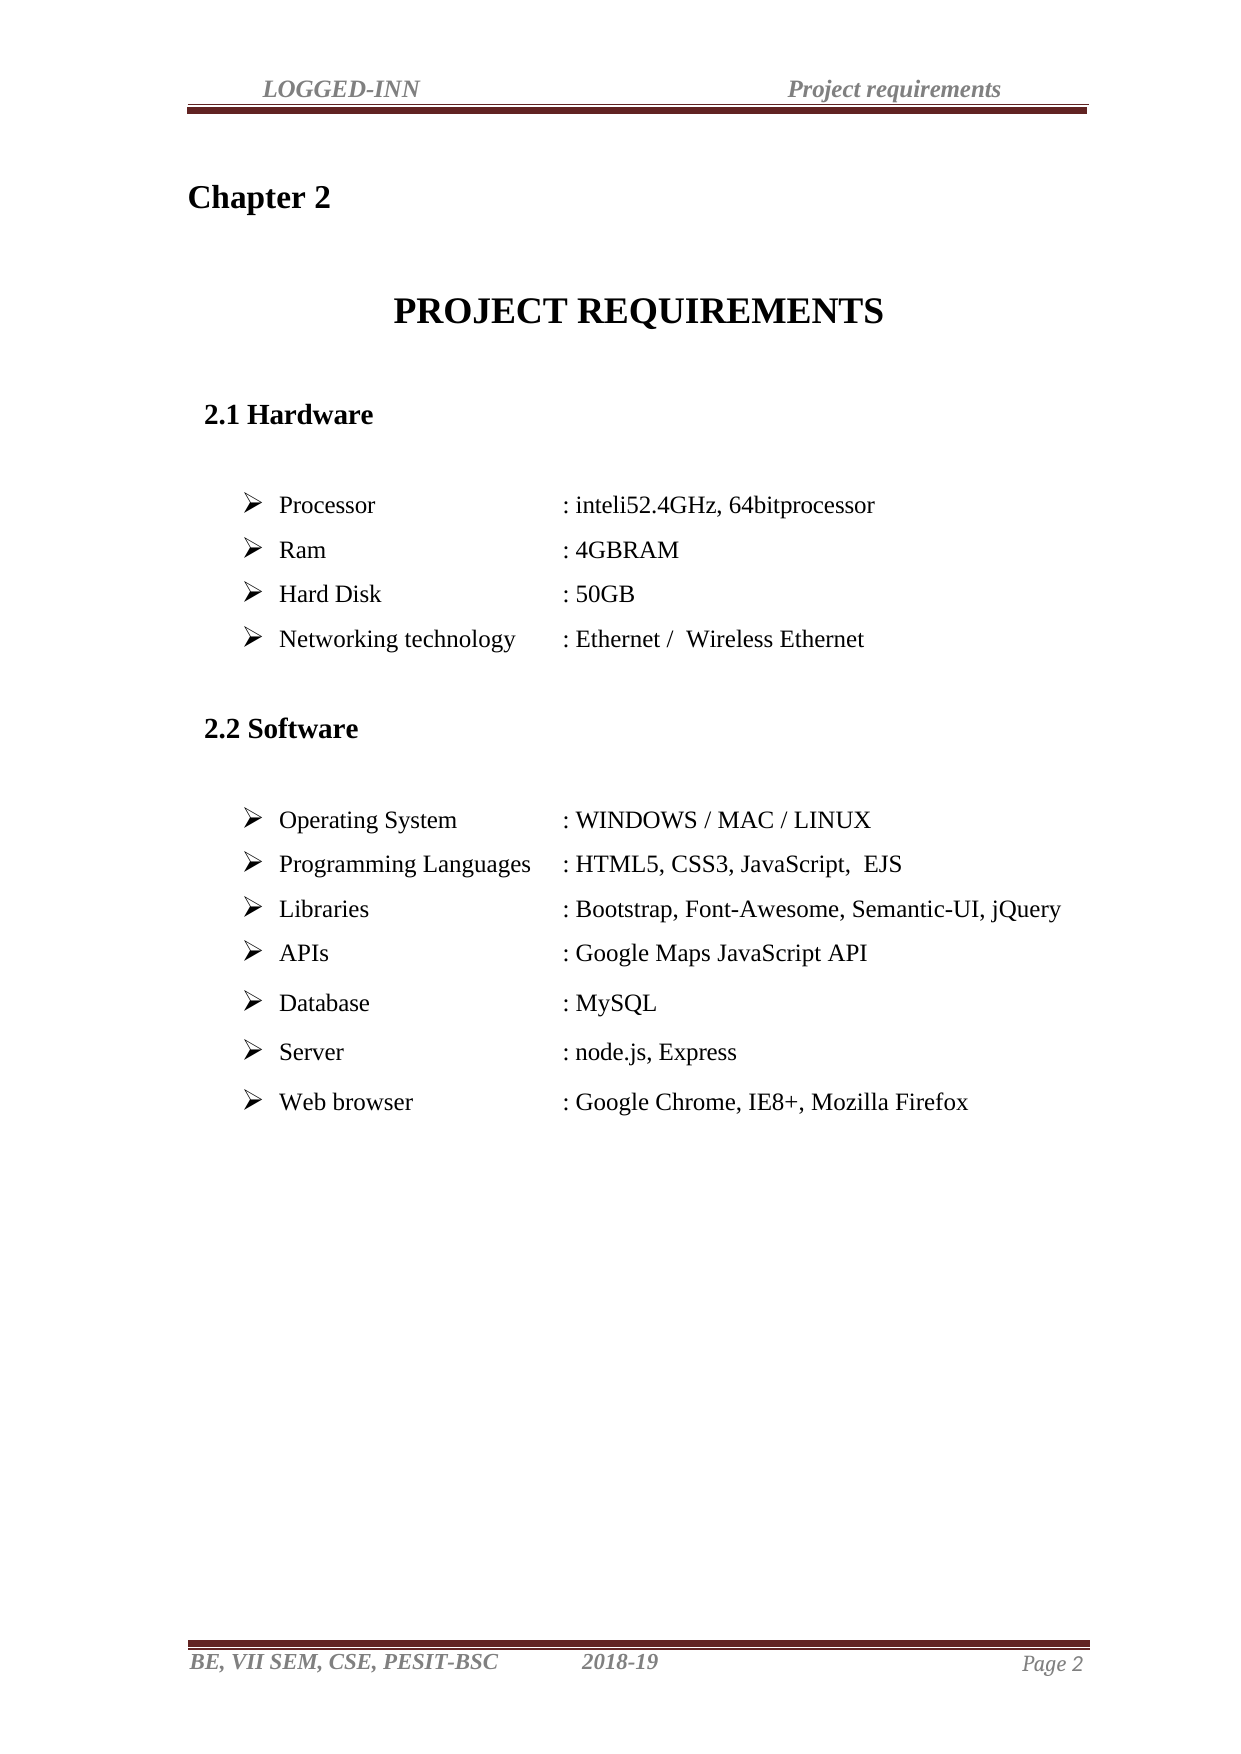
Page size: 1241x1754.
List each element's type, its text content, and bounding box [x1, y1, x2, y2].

subtitle 2.1 Hardware [204, 397, 1090, 430]
text 2.2 Software [204, 712, 1090, 745]
list Processor : inteli52.4GHz, 64bitprocessor [241, 490, 1090, 520]
subtitle Chapter 2 [187, 178, 1090, 216]
list APIs : Google Maps JavaScript API [241, 938, 1090, 968]
list Networking technology : Ethernet / Wireless Ethernet [241, 624, 1090, 653]
list Ram : 4GBRAM [241, 535, 1090, 564]
subtitle PROJECT REQUIREMENTS [187, 288, 1090, 331]
list Hard Disk : 50GB [241, 579, 1090, 609]
list Libraries : Bootstrap, Font-Awesome, Semantic-UI, jQuery [241, 894, 1090, 924]
list Server : node.js, Express [241, 1037, 1090, 1067]
list Operating System : WINDOWS / MAC / LINUX [241, 805, 1090, 835]
list Database : MySQL [241, 988, 1090, 1018]
list Programming Languages : HTML5, CSS3, JavaScript, EJS [241, 849, 1090, 879]
list Web browser : Google Chrome, IE8+, Mozilla Firefox [241, 1087, 1090, 1116]
